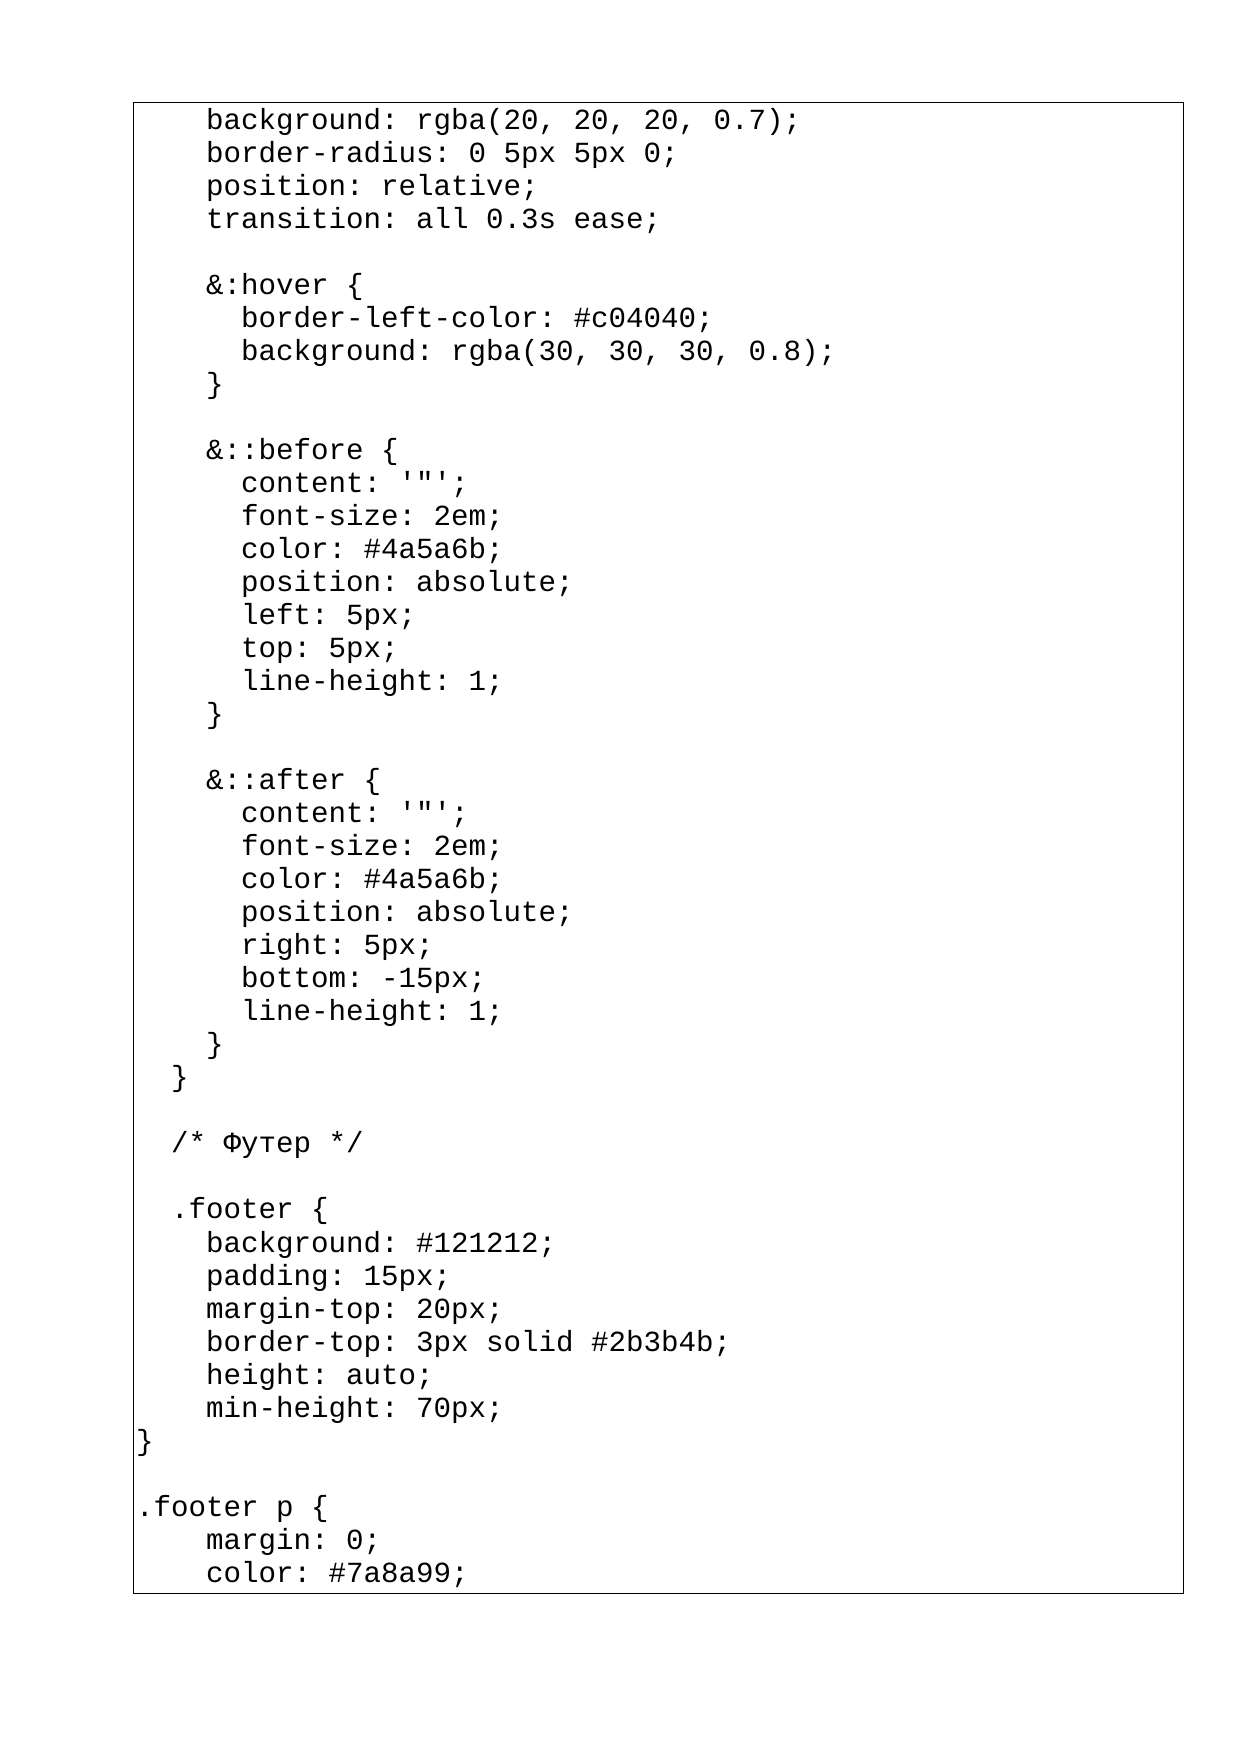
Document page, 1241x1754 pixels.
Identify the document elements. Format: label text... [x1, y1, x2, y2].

text } [136, 369, 1181, 402]
text bottom: -15px; [136, 963, 1181, 997]
text border-radius: 0 5px 5px 0; [136, 138, 1181, 171]
text border-left-color: #c04040; [136, 303, 1181, 336]
text .footer { [136, 1195, 1181, 1228]
text } [136, 1426, 1181, 1459]
text border-top: 3px solid #2b3b4b; [136, 1327, 1181, 1360]
text background: rgba(30, 30, 30, 0.8); [136, 336, 1181, 369]
text /* Футер */ [136, 1129, 1181, 1162]
text min-height: 70px; [136, 1393, 1181, 1426]
text color: #4a5a6b; [136, 864, 1181, 897]
text color: #4a5a6b; [136, 534, 1181, 567]
text background: rgba(20, 20, 20, 0.7); [134, 103, 1183, 138]
text content: '"'; [136, 468, 1181, 501]
text left: 5px; [136, 600, 1181, 633]
text position: absolute; [136, 567, 1181, 600]
text top: 5px; [136, 633, 1181, 666]
text .footer p { [136, 1492, 1181, 1525]
text background: #121212; [136, 1228, 1181, 1261]
text } [136, 699, 1181, 732]
text position: absolute; [136, 897, 1181, 931]
text line-height: 1; [136, 997, 1181, 1029]
text font-size: 2em; [136, 501, 1181, 534]
text padding: 15px; [136, 1261, 1181, 1294]
text &::before { [136, 435, 1181, 468]
text content: '"'; [136, 798, 1181, 831]
text } [136, 1029, 1181, 1063]
text height: auto; [136, 1360, 1181, 1393]
text &::after { [136, 765, 1181, 798]
text position: relative; [136, 171, 1181, 204]
text &:hover { [136, 270, 1181, 303]
text } [136, 1063, 1181, 1096]
text color: #7a8a99; [134, 1555, 1183, 1593]
text font-size: 2em; [136, 831, 1181, 864]
text margin-top: 20px; [136, 1294, 1181, 1327]
text right: 5px; [136, 931, 1181, 963]
text line-height: 1; [136, 666, 1181, 699]
text transition: all 0.3s ease; [136, 204, 1181, 237]
text margin: 0; [136, 1525, 1181, 1555]
